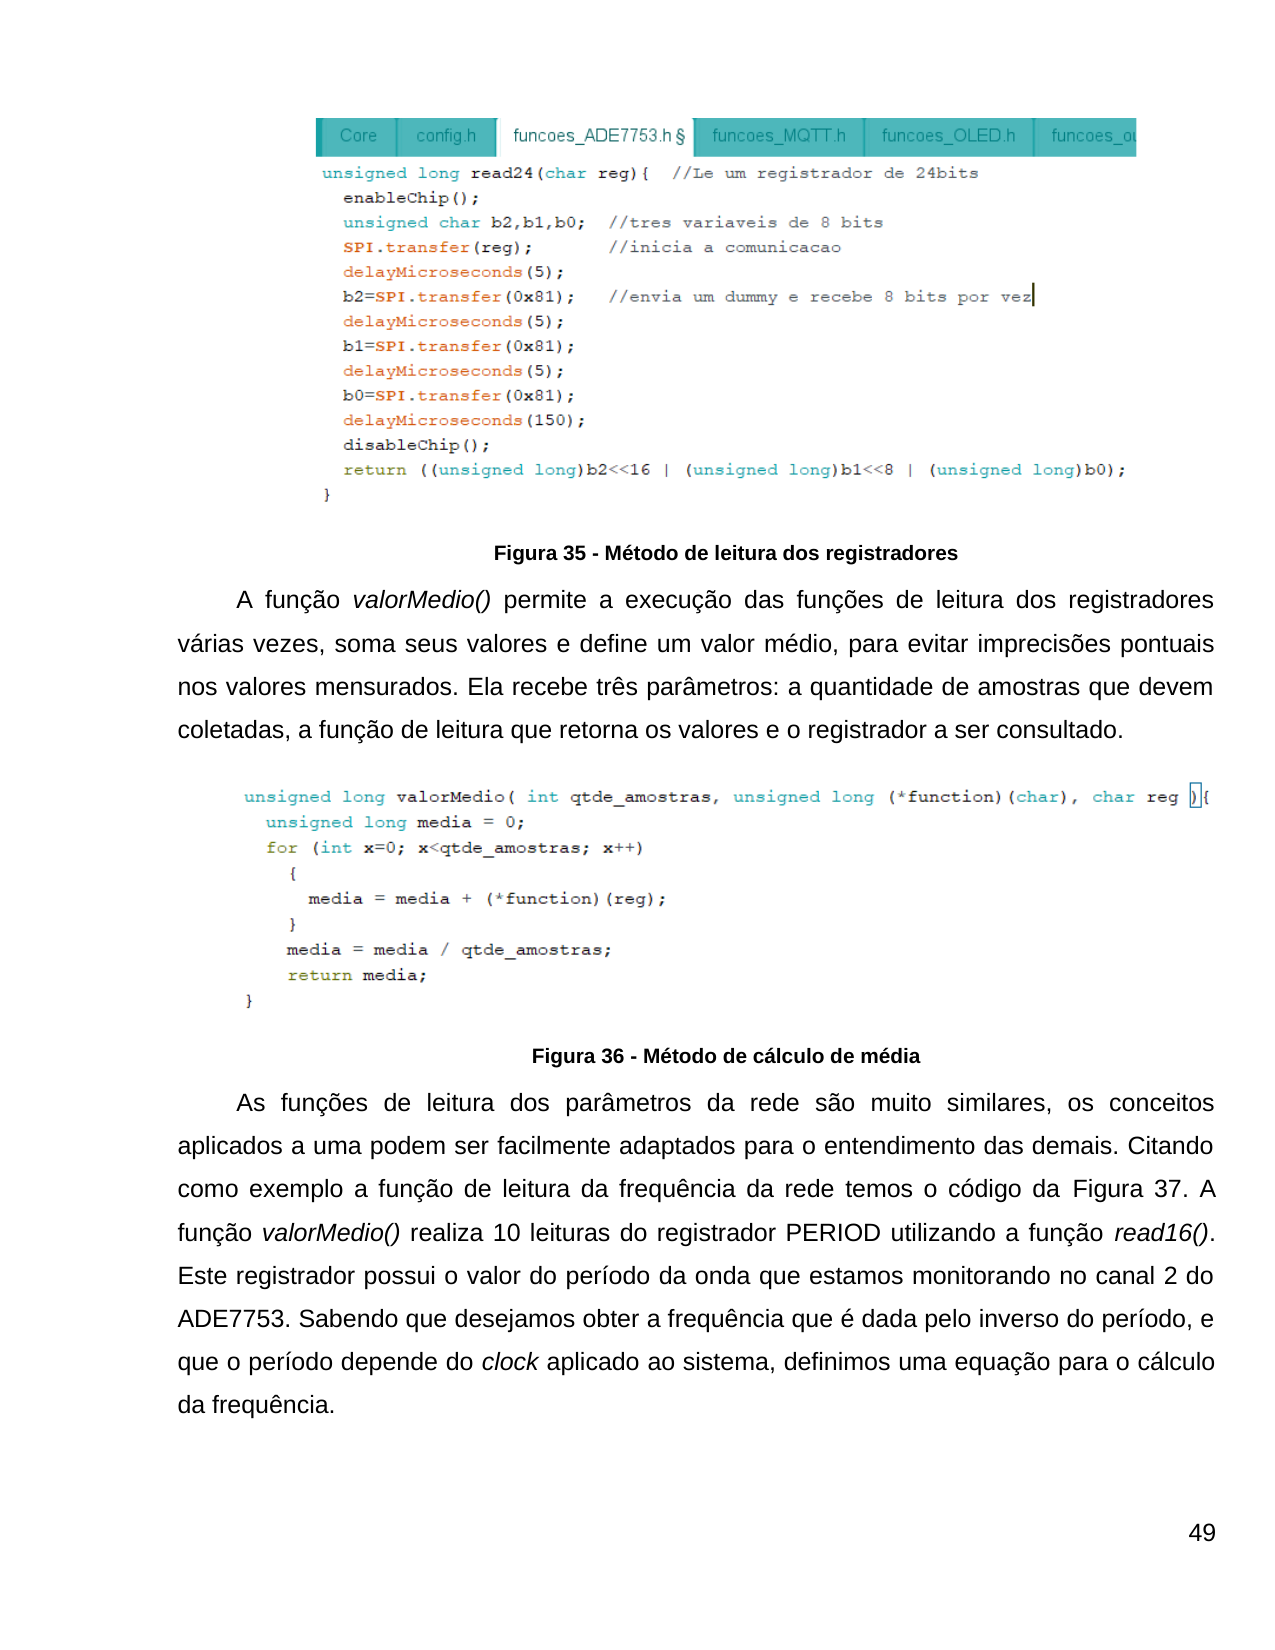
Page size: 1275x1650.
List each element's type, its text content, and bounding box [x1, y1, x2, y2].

text Figura 35 - Método de leitura dos registradores [177, 541, 1216, 565]
picture [238, 774, 1214, 1013]
text As funções de leitura dos parâmetros da rede são muito similares, os conceitos aplicados a uma podem ser facilmente adaptados para o entendimento das demais. Citando como exemplo a função de leitura da frequência da rede temos o código da Figura 37. A função valorMedio() realiza 10 leituras do registrador PERIOD utilizando a função read16(). Este registrador possui o valor do período da onda que estamos monitorando no canal 2 do ADE7753. Sabendo que desejamos obter a frequência que é dada pelo inverso do período, e que o período depende do clock aplicado ao sistema, definimos uma equação para o cálculo da frequência. [177, 1088, 1216, 1419]
text Figura 36 - Método de cálculo de média [177, 1043, 1216, 1067]
text A função valorMedio() permite a execução das funções de leitura dos registradores várias vezes, soma seus valores e define um valor médio, para evitar imprecisões pontuais nos valores mensurados. Ela recebe três parâmetros: a quantidade de amostras que devem coletadas, a função de leitura que retorna os valores e o registrador a ser consultado. [177, 586, 1216, 744]
picture [315, 118, 1137, 510]
